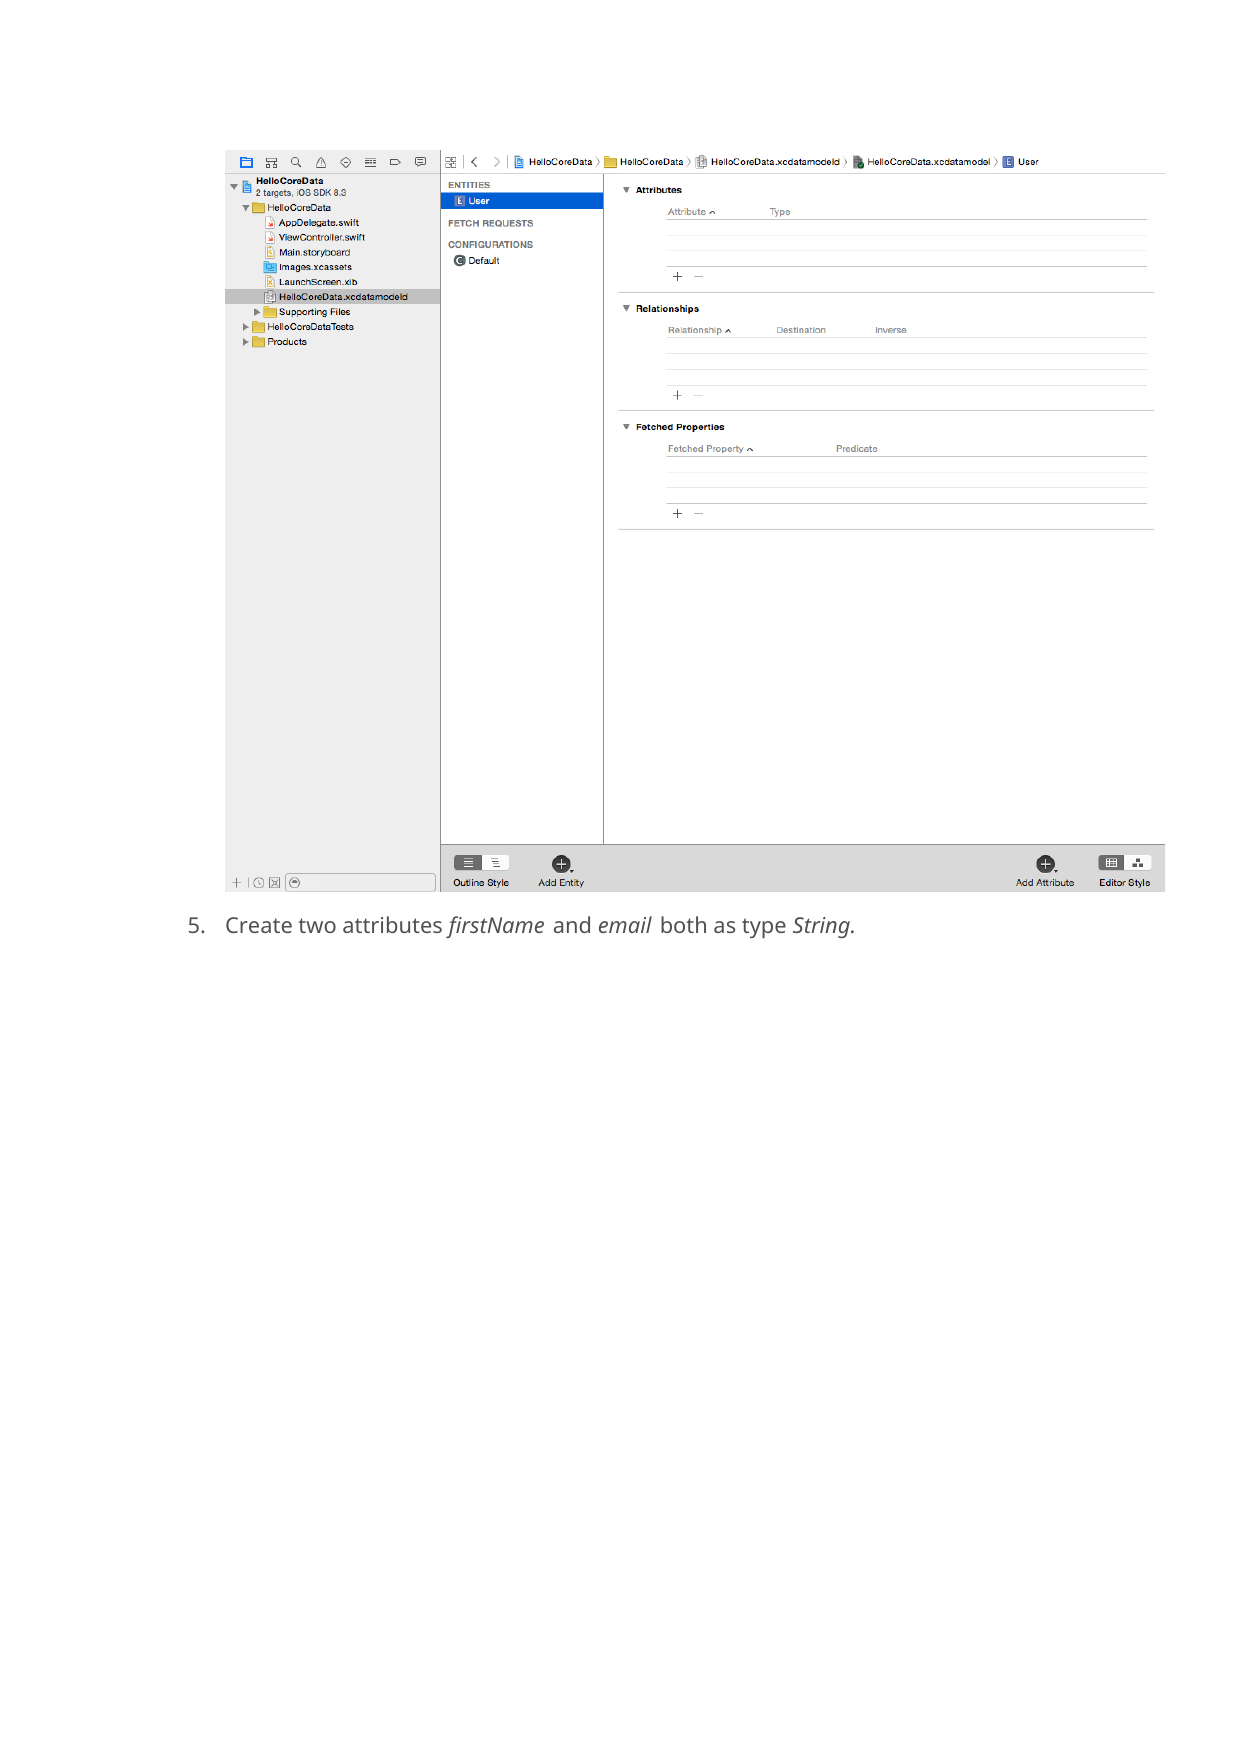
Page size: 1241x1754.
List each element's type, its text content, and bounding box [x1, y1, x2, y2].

picture [225, 150, 1166, 892]
list Create two attributes firstName and email both as type String. [187, 895, 1090, 985]
